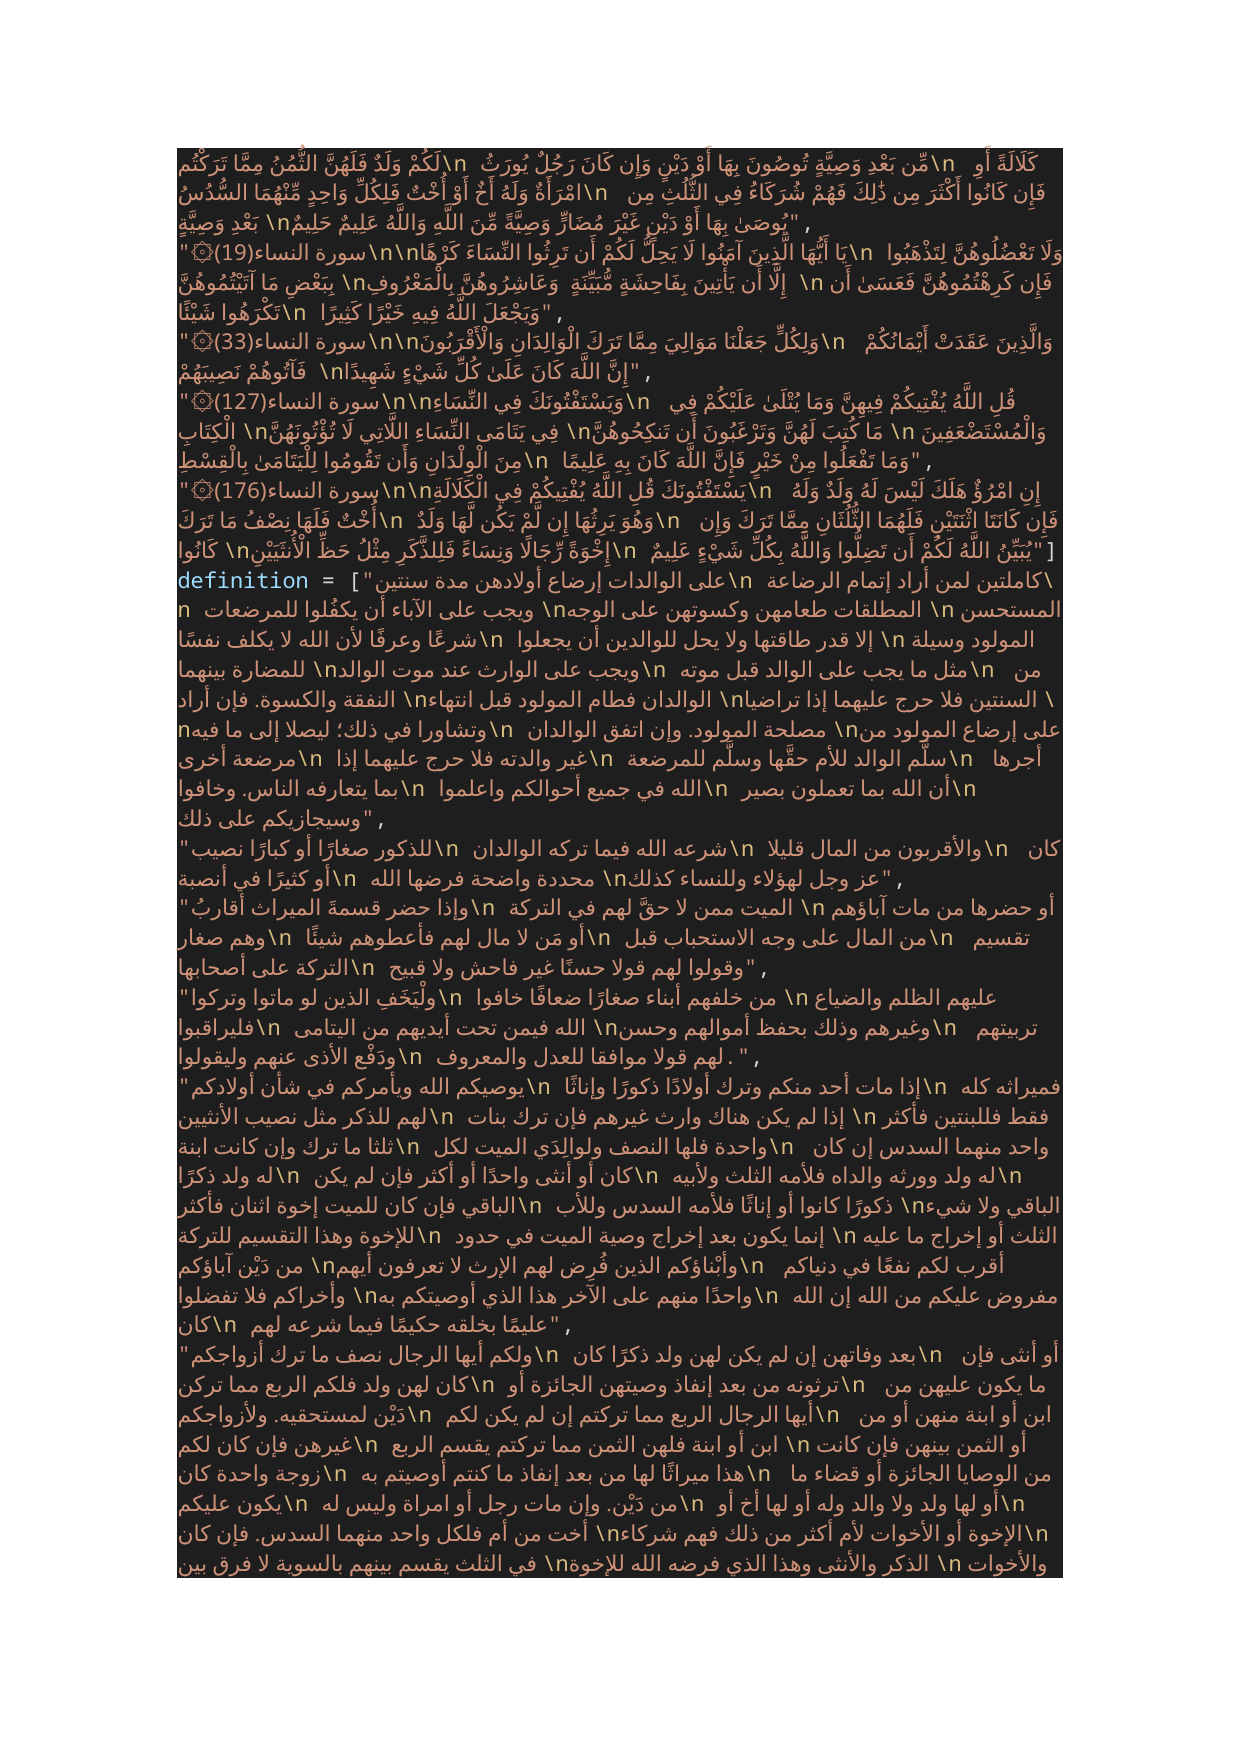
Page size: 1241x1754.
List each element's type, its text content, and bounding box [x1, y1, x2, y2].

text "للذكور صغارًا أو كبارًا نصيب\n شرعه الله فيما تركه الوالدان\n والأقربون من المال قليلا\n كان أو كثيرًا في أنصبة\n محددة واضحة فرضها الله \nعز وجل لهؤلاء وللنساء كذلك", [177, 833, 1063, 892]
text "ولْيَخَفِ الذين لو ماتوا وتركوا\n من خلفهم أبناء صغارًا ضعافًا خافوا \nعليهم الظلم والضياع فليراقبوا\n الله فيمن تحت أيديهم من اليتامى \nوغيرهم وذلك بحفظ أموالهم وحسن\n تربيتهم ودَفْع الأذى عنهم وليقولوا\n لهم قولا موافقا للعدل والمعروف.", [177, 982, 1063, 1071]
text "يوصيكم الله ويأمركم في شأن أولادكم\n إذا مات أحد منكم وترك أولادًا ذكورًا وإناثًا\n فميراثه كله لهم للذكر مثل نصيب الأنثيين\n إذا لم يكن هناك وارث غيرهم فإن ترك بنات \nفقط فللبنتين فأكثر ثلثا ما ترك وإن كانت ابنة\n واحدة فلها النصف ولوالِدَي الميت لكل\n واحد منهما السدس إن كان له ولد ذكرًا\n كان أو أنثى واحدًا أو أكثر فإن لم يكن\n له ولد وورثه والداه فلأمه الثلث ولأبيه\n الباقي فإن كان للميت إخوة اثنان فأكثر\n ذكورًا كانوا أو إناثًا فلأمه السدس وللأب \nالباقي ولا شيء للإخوة وهذا التقسيم للتركة\n إنما يكون بعد إخراج وصية الميت في حدود \nالثلث أو إخراج ما عليه من دَيْن آباؤكم \nوأبْناؤكم الذين فُرِض لهم الإرث لا تعرفون أيهم\n أقرب لكم نفعًا في دنياكم وأخراكم فلا تفضلوا \nواحدًا منهم على الآخر هذا الذي أوصيتكم به\n مفروض عليكم من الله إن الله كان\n عليمًا بخلقه حكيمًا فيما شرعه لهم", [177, 1071, 1063, 1339]
text "۞﴾127﴿سورة النساء\n\nوَيَسْتَفْتُونَكَ فِي النِّسَاءِ\n قُلِ اللَّهُ يُفْتِيكُمْ فِيهِنَّ وَمَا يُتْلَىٰ عَلَيْكُمْ فِي الْكِتَابِ \nفِي يَتَامَى النِّسَاءِ اللَّاتِي لَا تُؤْتُونَهُنَّ \nمَا كُتِبَ لَهُنَّ وَتَرْغَبُونَ أَن تَنكِحُوهُنَّ \nوَالْمُسْتَضْعَفِينَ مِنَ الْوِلْدَانِ وَأَن تَقُومُوا لِلْيَتَامَىٰ بِالْقِسْطِ\n وَمَا تَفْعَلُوا مِنْ خَيْرٍ فَإِنَّ اللَّهَ كَانَ بِهِ عَلِيمًا", [177, 386, 1063, 475]
text "وإذا حضر قسمةَ الميراث أقاربُ\n الميت ممن لا حقَّ لهم في التركة \nأو حضرها من مات آباؤهم وهم صغار\n أو مَن لا مال لهم فأعطوهم شيئًا\n من المال على وجه الاستحباب قبل\n تقسيم التركة على أصحابها\n وقولوا لهم قولا حسنًا غير فاحش ولا قبيح", [177, 892, 1063, 982]
text definition = ["على الوالدات إرضاع أولادهن مدة سنتين\n كاملتين لمن أراد إتمام الرضاعة\n ويجب على الآباء أن يكفُلوا للمرضعات \nالمطلقات طعامهن وكسوتهن على الوجه \nالمستحسن شرعًا وعرفًا لأن الله لا يكلف نفسًا\n إلا قدر طاقتها ولا يحل للوالدين أن يجعلوا \nالمولود وسيلة للمضارة بينهما \nويجب على الوارث عند موت الوالد\n مثل ما يجب على الوالد قبل موته\n من النفقة والكسوة. فإن أراد \nالوالدان فطام المولود قبل انتهاء \nالسنتين فلا حرج عليهما إذا تراضيا \nوتشاورا في ذلك؛ ليصلا إلى ما فيه\n مصلحة المولود. وإن اتفق الوالدان \nعلى إرضاع المولود من مرضعة أخرى\n غير والدته فلا حرج عليهما إذا\n سلَّم الوالد للأم حقَّها وسلَّم للمرضعة\n أجرها بما يتعارفه الناس. وخافوا\n الله في جميع أحوالكم واعلموا\n أن الله بما تعملون بصير\n وسيجازيكم على ذلك", [177, 565, 1063, 833]
text "۞﴾19﴿سورة النساء\n\nيَا أَيُّهَا الَّذِينَ آمَنُوا لَا يَحِلُّ لَكُمْ أَن تَرِثُوا النِّسَاءَ كَرْهًا\n وَلَا تَعْضُلُوهُنَّ لِتَذْهَبُوا بِبَعْضِ مَا آتَيْتُمُوهُنَّ \nإِلَّا أَن يَأْتِينَ بِفَاحِشَةٍ مُّبَيِّنَةٍ وَعَاشِرُوهُنَّ بِالْمَعْرُوفِ \nفَإِن كَرِهْتُمُوهُنَّ فَعَسَىٰ أَن تَكْرَهُوا شَيْئًا\n وَيَجْعَلَ اللَّهُ فِيهِ خَيْرًا كَثِيرًا", [177, 237, 1063, 326]
text "۞﴾176﴿سورة النساء\n\nيَسْتَفْتُونَكَ قُلِ اللَّهُ يُفْتِيكُمْ فِي الْكَلَالَةِ\n إِنِ امْرُؤٌ هَلَكَ لَيْسَ لَهُ وَلَدٌ وَلَهُ أُخْتٌ فَلَهَا نِصْفُ مَا تَرَكَ\n وَهُوَ يَرِثُهَا إِن لَّمْ يَكُن لَّهَا وَلَدٌ\n فَإِن كَانَتَا اثْنَتَيْنِ فَلَهُمَا الثُّلُثَانِ مِمَّا تَرَكَ وَإِن كَانُوا \nإِخْوَةً رِّجَالًا وَنِسَاءً فَلِلذَّكَرِ مِثْلُ حَظِّ الْأُنثَيَيْنِ\n يُبَيِّنُ اللَّهُ لَكُمْ أَن تَضِلُّوا وَاللَّهُ بِكُلِّ شَيْءٍ عَلِيمٌ"] [177, 475, 1063, 565]
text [177, 148, 1063, 237]
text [177, 1339, 1063, 1578]
text "۞﴾33﴿سورة النساء\n\nوَلِكُلٍّ جَعَلْنَا مَوَالِيَ مِمَّا تَرَكَ الْوَالِدَانِ وَالْأَقْرَبُونَ\n وَالَّذِينَ عَقَدَتْ أَيْمَانُكُمْ فَآتُوهُمْ نَصِيبَهُمْ \nإِنَّ اللَّهَ كَانَ عَلَىٰ كُلِّ شَيْءٍ شَهِيدًا", [177, 326, 1063, 386]
